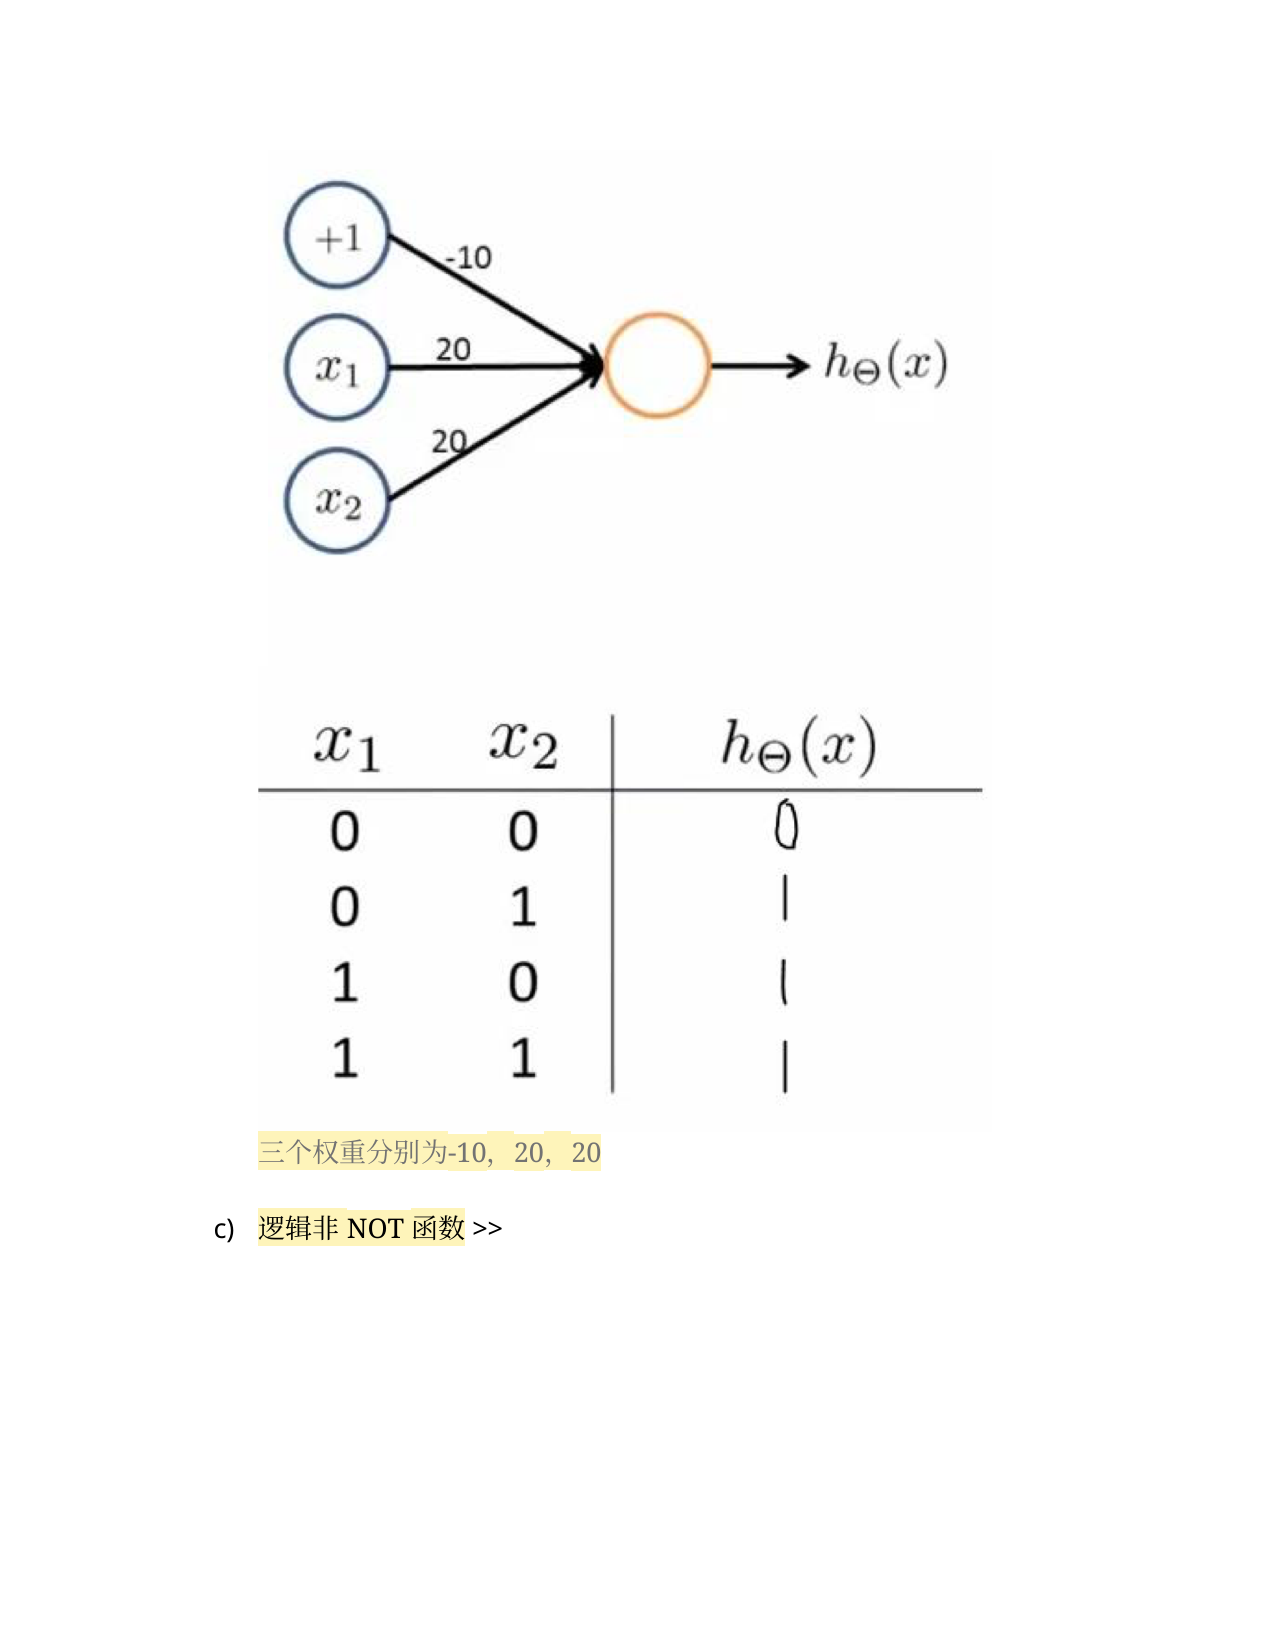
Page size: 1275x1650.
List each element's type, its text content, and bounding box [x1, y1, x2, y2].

picture [258, 150, 992, 1132]
subtitle 逻辑非 NOT 函数 >> [234, 1207, 1125, 1246]
text 三个权重分别为-10，20，20 [571, 150, 1125, 1171]
